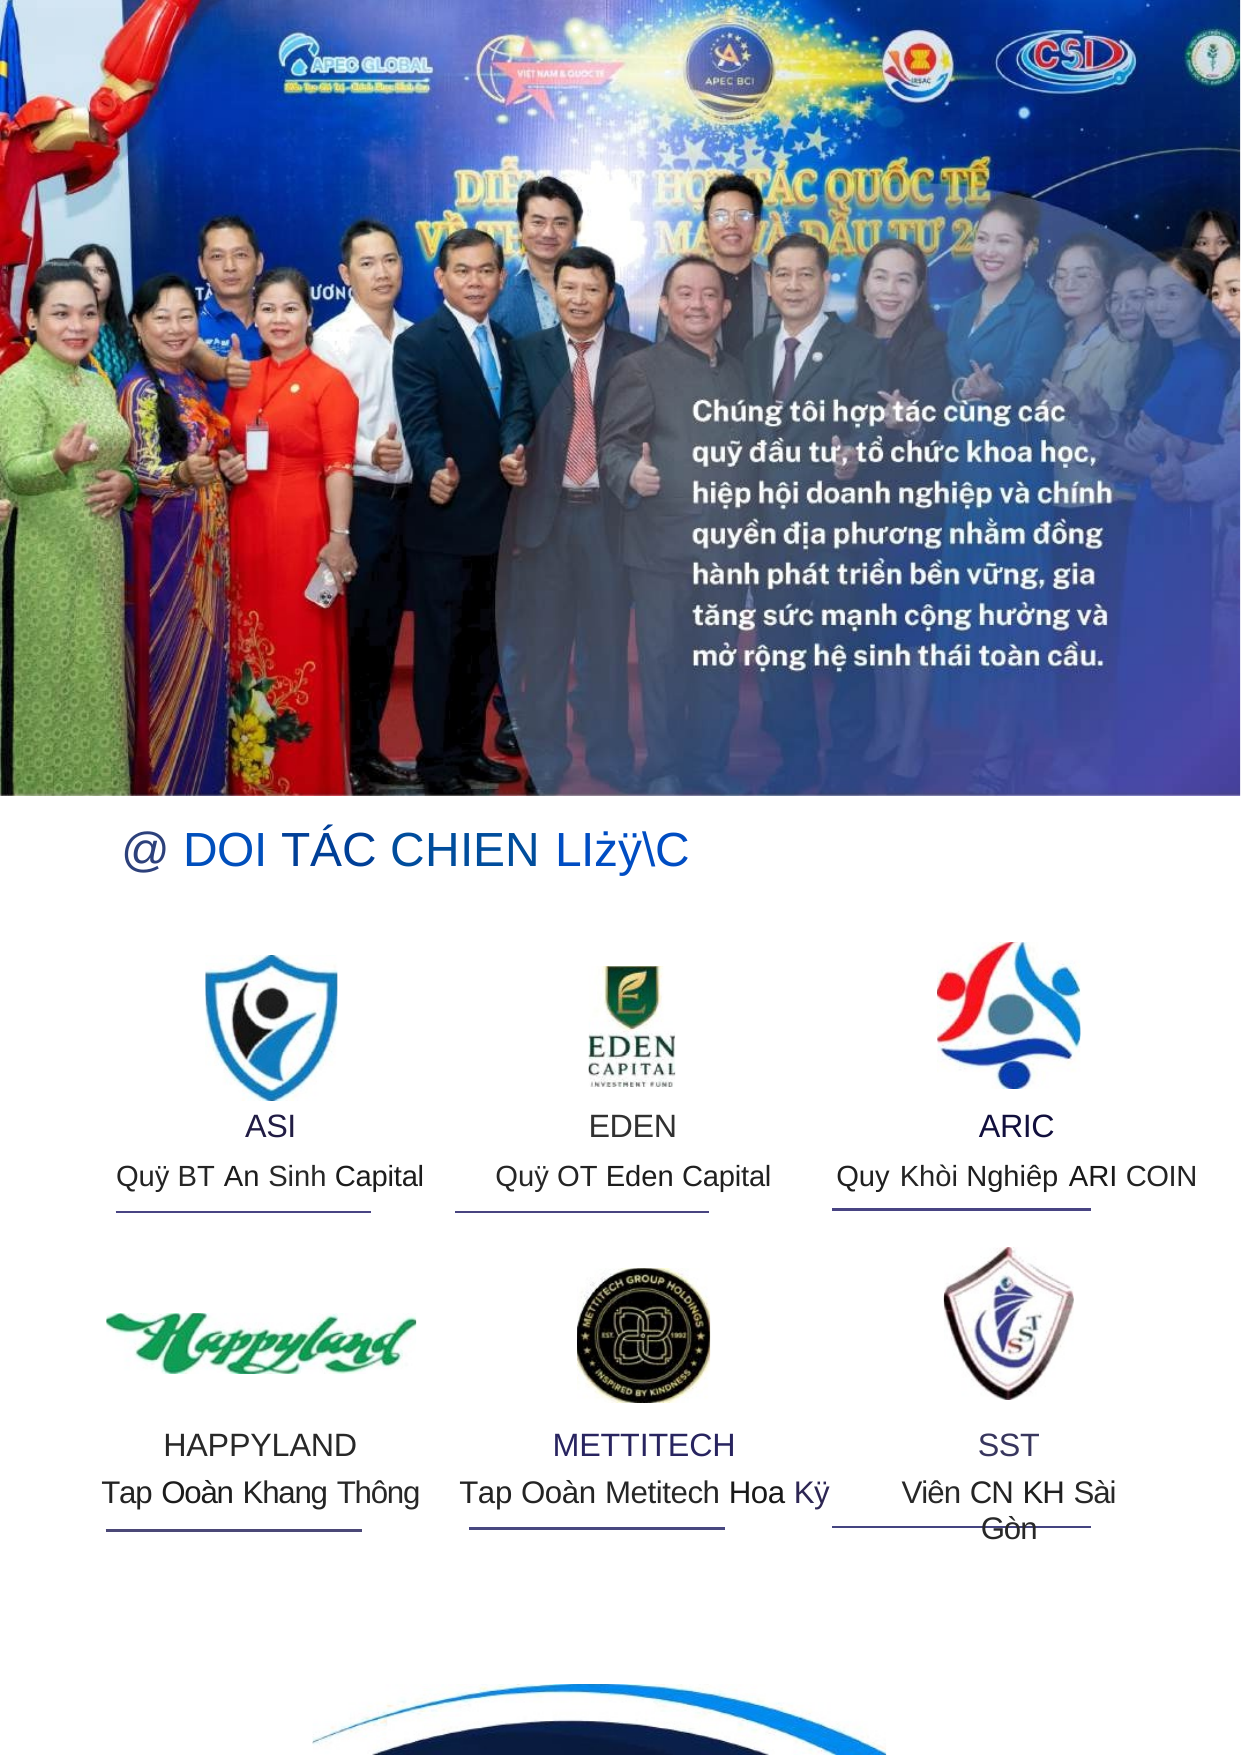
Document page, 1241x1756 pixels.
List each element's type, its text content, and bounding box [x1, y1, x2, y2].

table_header ARIC [805, 1109, 1203, 1152]
table_cell Quÿ BT An Sinh Capital [106, 1153, 461, 1213]
table_cell Quy Khòi Nghiêp ARI COIN [805, 1153, 1203, 1213]
picture [577, 1268, 711, 1403]
picture [943, 1247, 1074, 1400]
table_header ASI [106, 1109, 461, 1152]
table_header SST [850, 1428, 1149, 1469]
table_header EDEN [461, 1109, 805, 1152]
table_cell Tap Ooàn Khang Thông [99, 1470, 441, 1546]
table_cell Quÿ OT Eden Capital [461, 1153, 805, 1213]
picture [312, 1684, 887, 1755]
picture [588, 966, 676, 1087]
picture [0, 0, 1241, 796]
table_header HAPPYLAND [99, 1428, 441, 1469]
table_cell Tap Ooàn Metitech Hoa Kÿ [441, 1470, 850, 1546]
table_cell Viên CN KH Sài Gòn [850, 1470, 1149, 1546]
picture [937, 942, 1081, 1089]
picture [106, 1313, 417, 1374]
text @ DOI TÁC CHIEN LIżÿ\C [121, 821, 1240, 876]
picture [205, 955, 338, 1101]
table_header METTITECH [441, 1428, 850, 1469]
